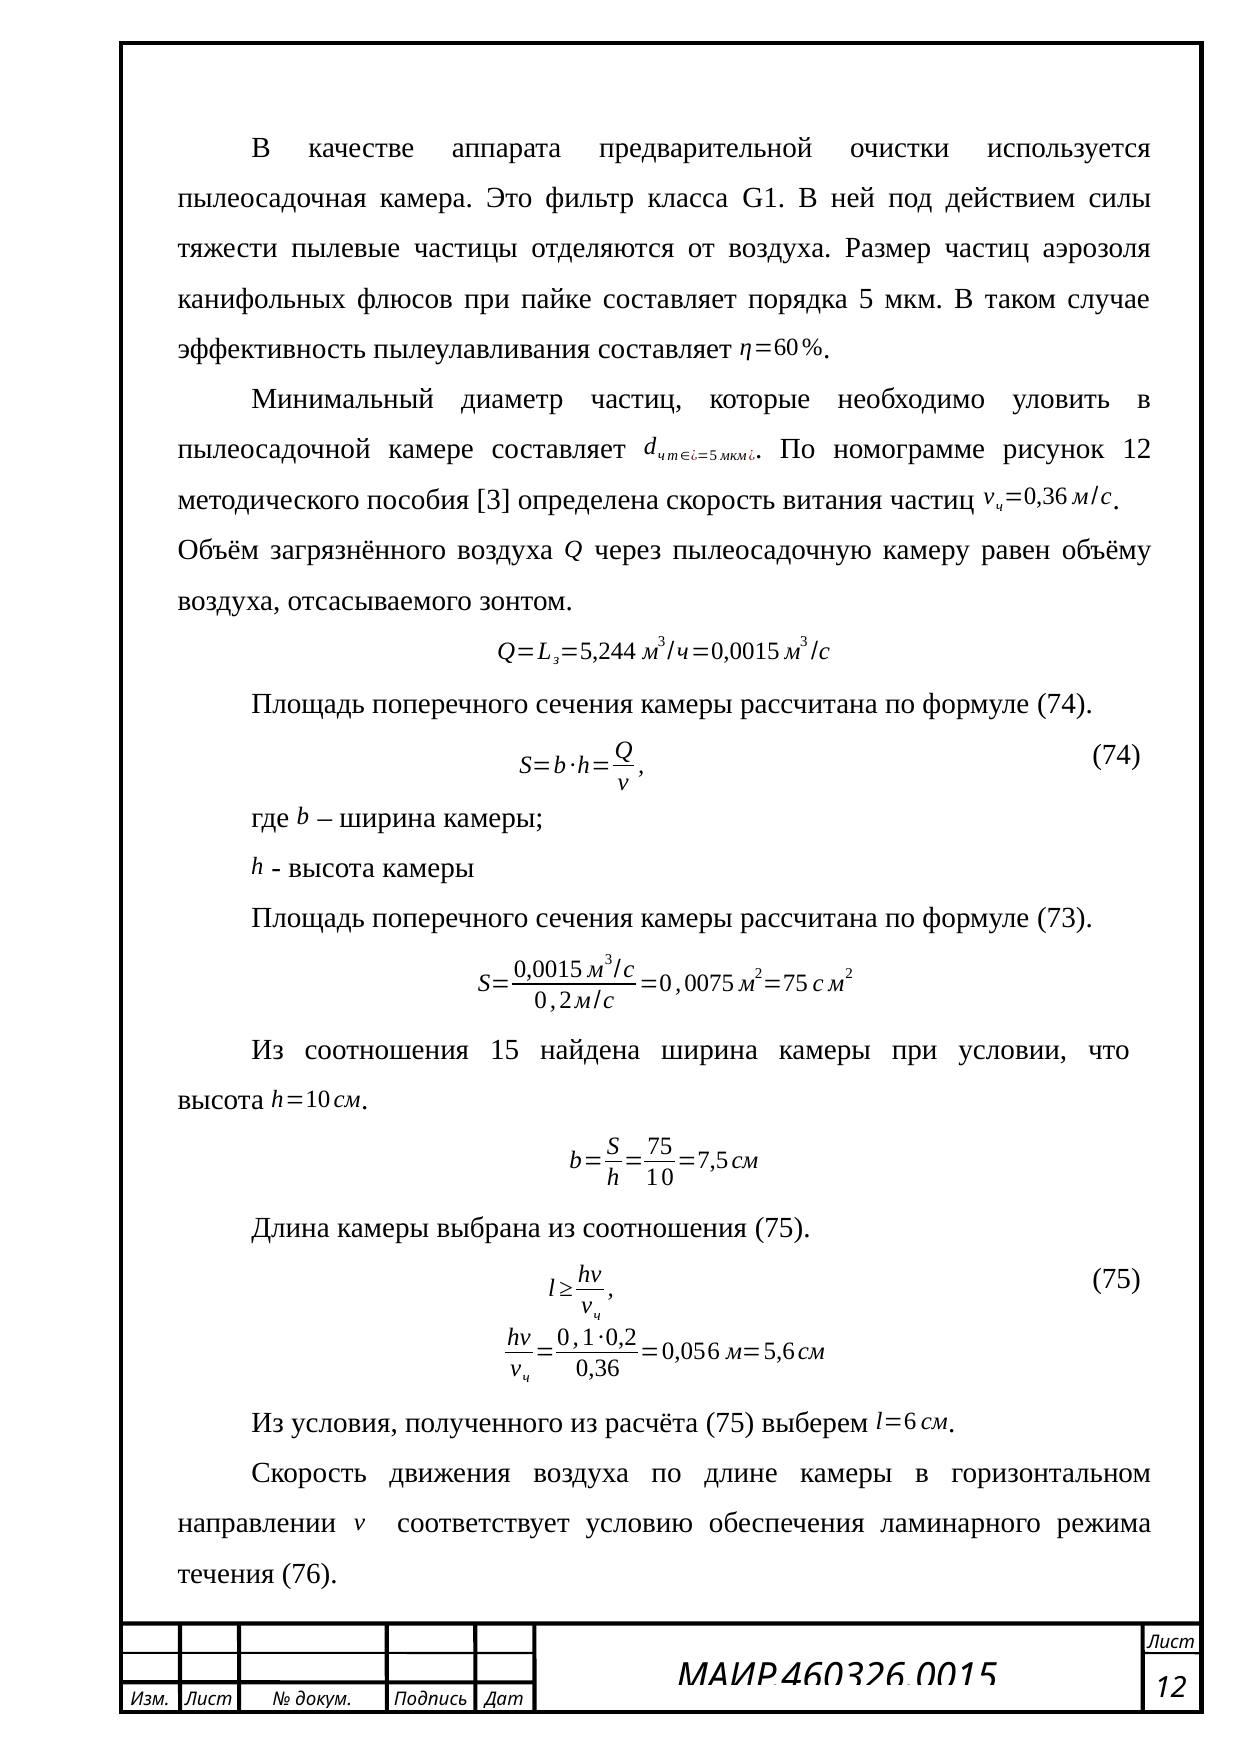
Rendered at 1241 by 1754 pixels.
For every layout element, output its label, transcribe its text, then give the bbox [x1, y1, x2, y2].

table_header [177, 737, 1007, 800]
text Из условия, полученного из расчёта (75) выберем . [177, 1405, 1152, 1438]
text Скорость движения воздуха по длине камеры в горизонтальном направлении соответствует условию обеспечения ламинарного режима течения (76). [177, 1455, 1152, 1589]
text Площадь поперечного сечения камеры рассчитана по формуле (73). [177, 900, 1152, 934]
text где – ширина камеры; [177, 800, 1152, 833]
table_header [177, 1261, 1007, 1323]
text Длина камеры выбрана из соотношения (75). [177, 1210, 1152, 1244]
text В качестве аппарата предварительной очистки используется пылеосадочная камера. Это фильтр класса G1. В ней под действием силы тяжести пылевые частицы отделяются от воздуха. Размер частиц аэрозоля канифольных флюсов при пайке составляет порядка 5 мкм. В таком случае эффективность пылеулавливания составляет . [177, 130, 1152, 364]
text Минимальный диаметр частиц, которые необходимо уловить в пылеосадочной камере составляет . По номограмме рисунок 12 методического пособия [3] определена скорость витания частиц . [177, 381, 1152, 516]
table_header () [1007, 737, 1152, 800]
text Площадь поперечного сечения камеры рассчитана по формуле (74). [177, 687, 1152, 720]
table_header () [1007, 1261, 1152, 1323]
text - высота камеры [177, 850, 1152, 883]
text Из соотношения 15 найдена ширина камеры при условии, что высота . [177, 1032, 1152, 1116]
text Объём загрязнённого воздуха через пылеосадочную камеру равен объёму воздуха, отсасываемого зонтом. [177, 532, 1152, 616]
